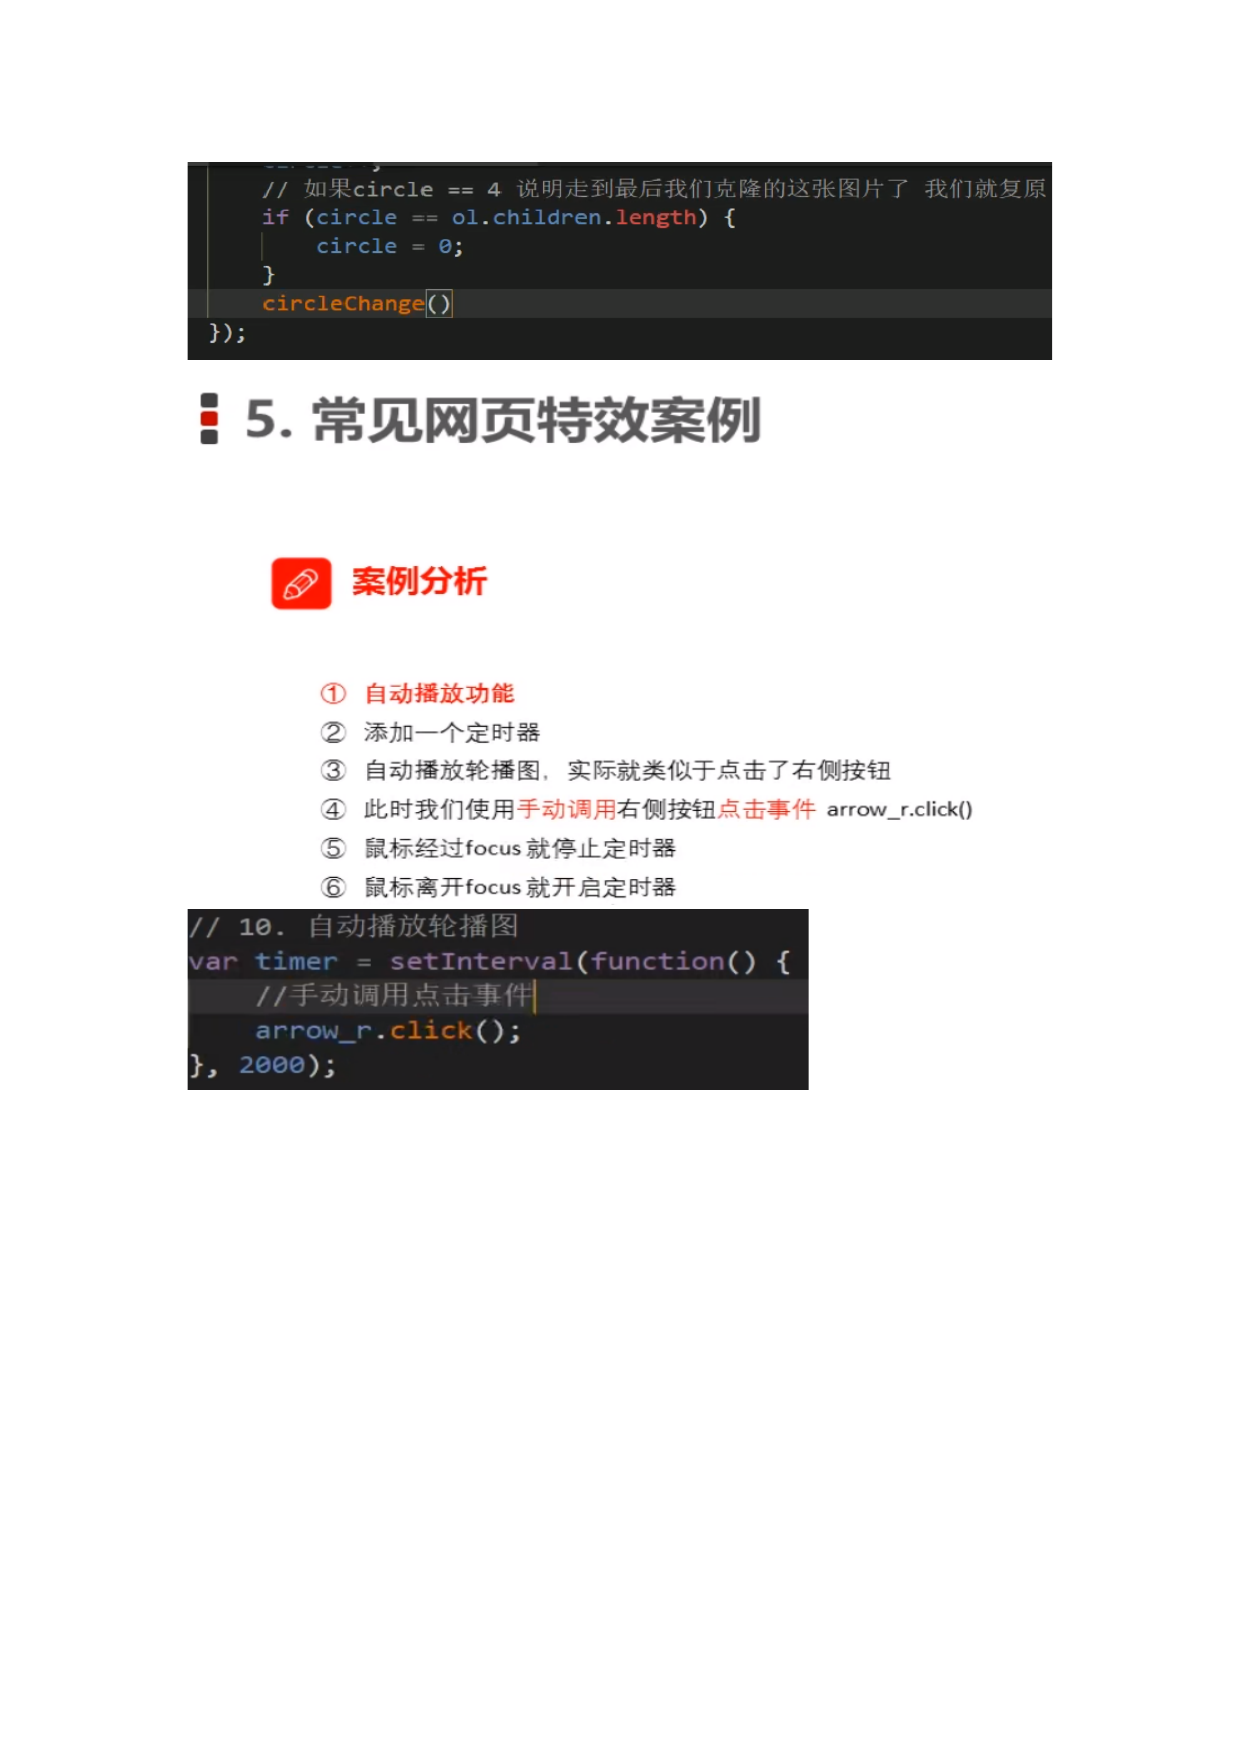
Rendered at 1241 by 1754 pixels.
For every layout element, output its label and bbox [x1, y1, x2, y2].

picture [187, 162, 1053, 360]
picture [187, 389, 978, 905]
picture [187, 909, 809, 1090]
